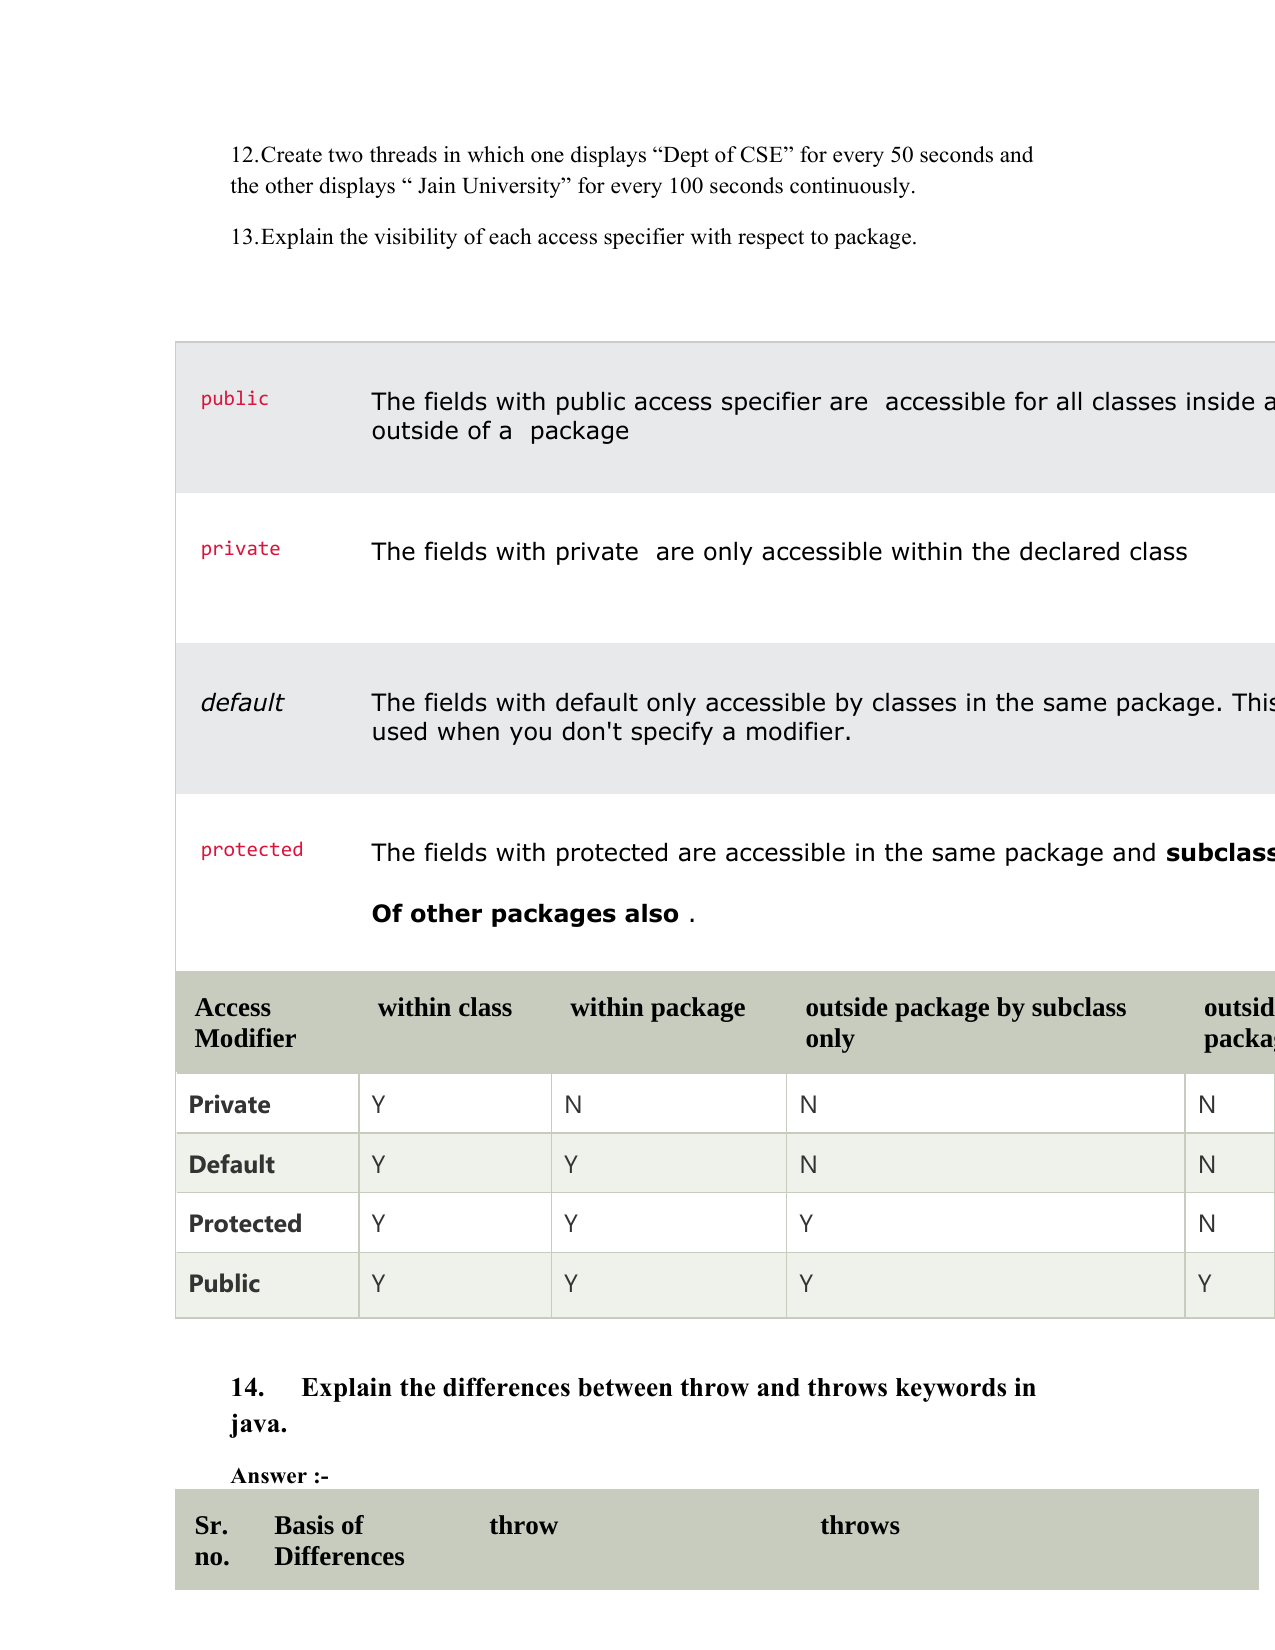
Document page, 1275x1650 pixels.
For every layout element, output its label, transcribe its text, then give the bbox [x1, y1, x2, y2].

table_cell Y [360, 1253, 551, 1317]
table_cell N [552, 1074, 786, 1132]
table_header Sr. no. [176, 1491, 255, 1590]
table_cell outside package by subclass only [787, 972, 1184, 1072]
table_cell The fields with protected are accessible in the same package and subclasses Of other packages also . [359, 794, 1275, 971]
table_cell default [176, 643, 359, 794]
table_cell N [787, 1074, 1184, 1132]
table_cell Y [1186, 1253, 1274, 1317]
text 13.Explain the visibility of each access specifier with respect to package. [230, 223, 1188, 249]
table_cell Public [176, 1253, 358, 1317]
table_header The fields with public access specifier are accessible for all classes inside and outside of a package [359, 343, 1275, 493]
table_cell protected [176, 794, 359, 971]
table_cell N [1186, 1134, 1274, 1192]
table_cell The fields with private are only accessible within the declared class [359, 493, 1275, 643]
table_cell Y [787, 1253, 1184, 1317]
table_cell Access Modifier [176, 972, 358, 1072]
table_cell Y [787, 1193, 1184, 1252]
table_cell Default [176, 1133, 358, 1192]
table_header throws [801, 1491, 1257, 1590]
table_cell Y [552, 1134, 786, 1192]
table_cell N [1186, 1074, 1274, 1132]
table_cell Y [360, 1193, 551, 1252]
table_cell Y [360, 1074, 551, 1132]
table_header Basis of Differences [255, 1491, 470, 1590]
table_header throw [470, 1491, 801, 1590]
table_cell Y [360, 1134, 551, 1192]
table_header public [176, 343, 359, 493]
table_cell Y [552, 1193, 786, 1252]
table_cell N [787, 1134, 1184, 1192]
text Answer :- [230, 1463, 1188, 1489]
table_cell within class [360, 972, 551, 1072]
text 12.Create two threads in which one displays “Dept of CSE” for every 50 seconds and the other displays “ Jain University” for every 100 seconds continuously. [230, 142, 1040, 199]
text 14. Explain the differences between throw and throws keywords in java. [230, 1371, 1044, 1438]
table_cell N [1186, 1193, 1274, 1252]
table_cell outside package [1186, 972, 1274, 1072]
table_cell within package [552, 972, 786, 1072]
table_cell private [176, 493, 359, 643]
table_cell The fields with default only accessible by classes in the same package. This is used when you don't specify a modifier. [359, 643, 1275, 794]
table_cell Y [552, 1253, 786, 1317]
table_cell Protected [176, 1193, 358, 1252]
table_cell Private [176, 1073, 358, 1132]
